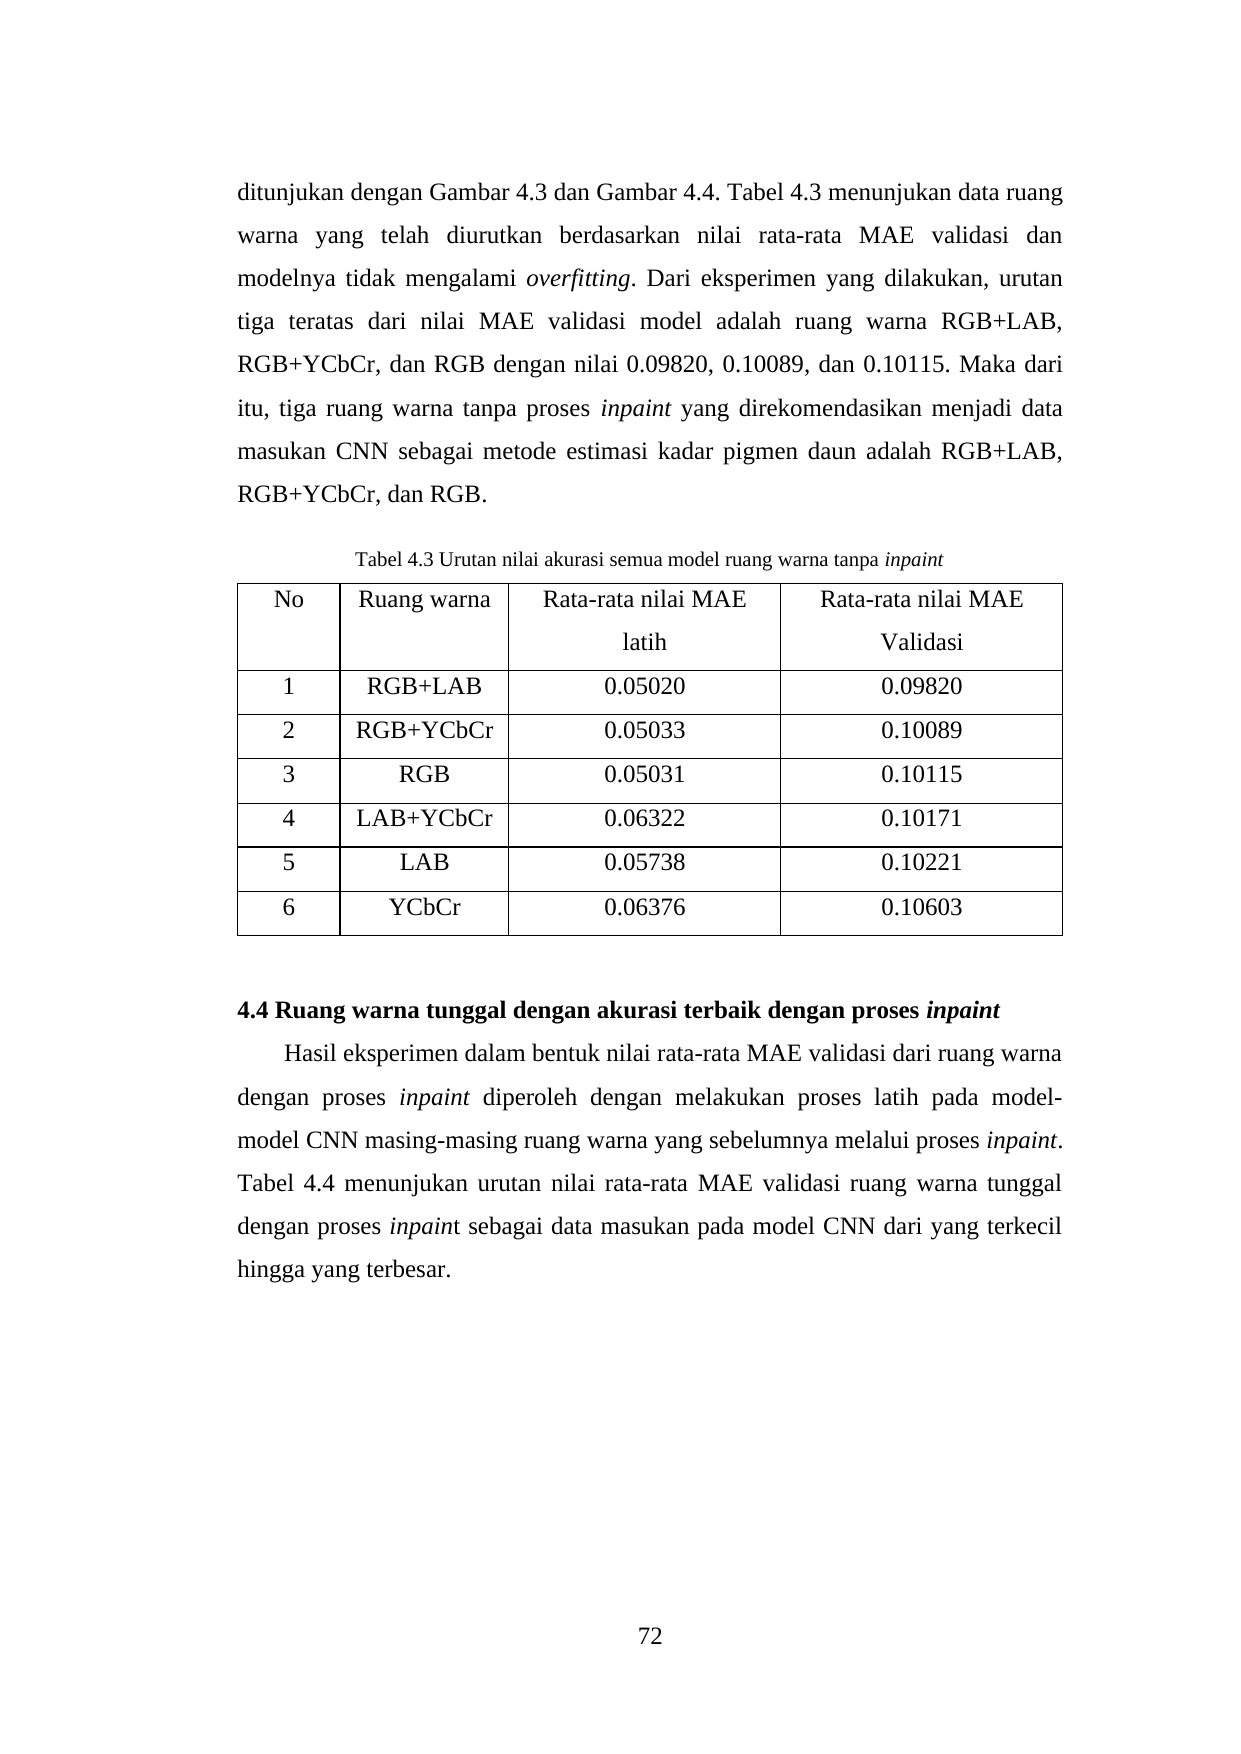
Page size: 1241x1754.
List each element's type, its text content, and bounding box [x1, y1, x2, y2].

table_header No [238, 584, 339, 670]
table_cell 0.06322 [509, 804, 780, 846]
table_cell 0.10171 [781, 804, 1062, 846]
table_cell 0.05020 [509, 671, 780, 714]
table_cell RGB [341, 759, 508, 802]
table_cell 0.09820 [781, 671, 1062, 714]
table_cell YCbCr [341, 892, 508, 934]
table_cell 0.10221 [781, 848, 1062, 891]
table_cell RGB+LAB [341, 671, 508, 714]
subtitle 4.4 Ruang warna tunggal dengan akurasi terbaik dengan proses inpaint [237, 995, 1063, 1024]
table_cell RGB+YCbCr [341, 715, 508, 758]
table_cell 3 [238, 759, 339, 802]
table_cell 0.10115 [781, 759, 1062, 802]
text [237, 177, 1063, 508]
table_cell 0.10603 [781, 892, 1062, 934]
table_cell 6 [238, 892, 339, 934]
table_header Rata-rata nilai MAE latih [509, 584, 780, 670]
table_cell 1 [238, 671, 339, 714]
table_cell 0.05031 [509, 759, 780, 802]
text Tabel 4.3 Urutan nilai akurasi semua model ruang warna tanpa inpaint [237, 547, 1063, 571]
table_cell 0.06376 [509, 892, 780, 934]
table_cell 5 [238, 848, 339, 891]
table_cell LAB+YCbCr [341, 804, 508, 846]
text Hasil eksperimen dalam bentuk nilai rata-rata MAE validasi dari ruang warna dengan proses inpaint diperoleh dengan melakukan proses latih pada model-model CNN masing-masing ruang warna yang sebelumnya melalui proses inpaint. Tabel 4.4 menunjukan urutan nilai rata-rata MAE validasi ruang warna tunggal dengan proses inpaint sebagai data masukan pada model CNN dari yang terkecil hingga yang terbesar. [237, 1038, 1063, 1283]
table_header Ruang warna [341, 584, 508, 670]
table_cell 4 [238, 804, 339, 846]
table_cell 2 [238, 715, 339, 758]
table_cell 0.10089 [781, 715, 1062, 758]
table_header Rata-rata nilai MAE Validasi [781, 584, 1062, 670]
table_cell 0.05738 [509, 848, 780, 891]
table_cell 0.05033 [509, 715, 780, 758]
table_cell LAB [341, 848, 508, 891]
